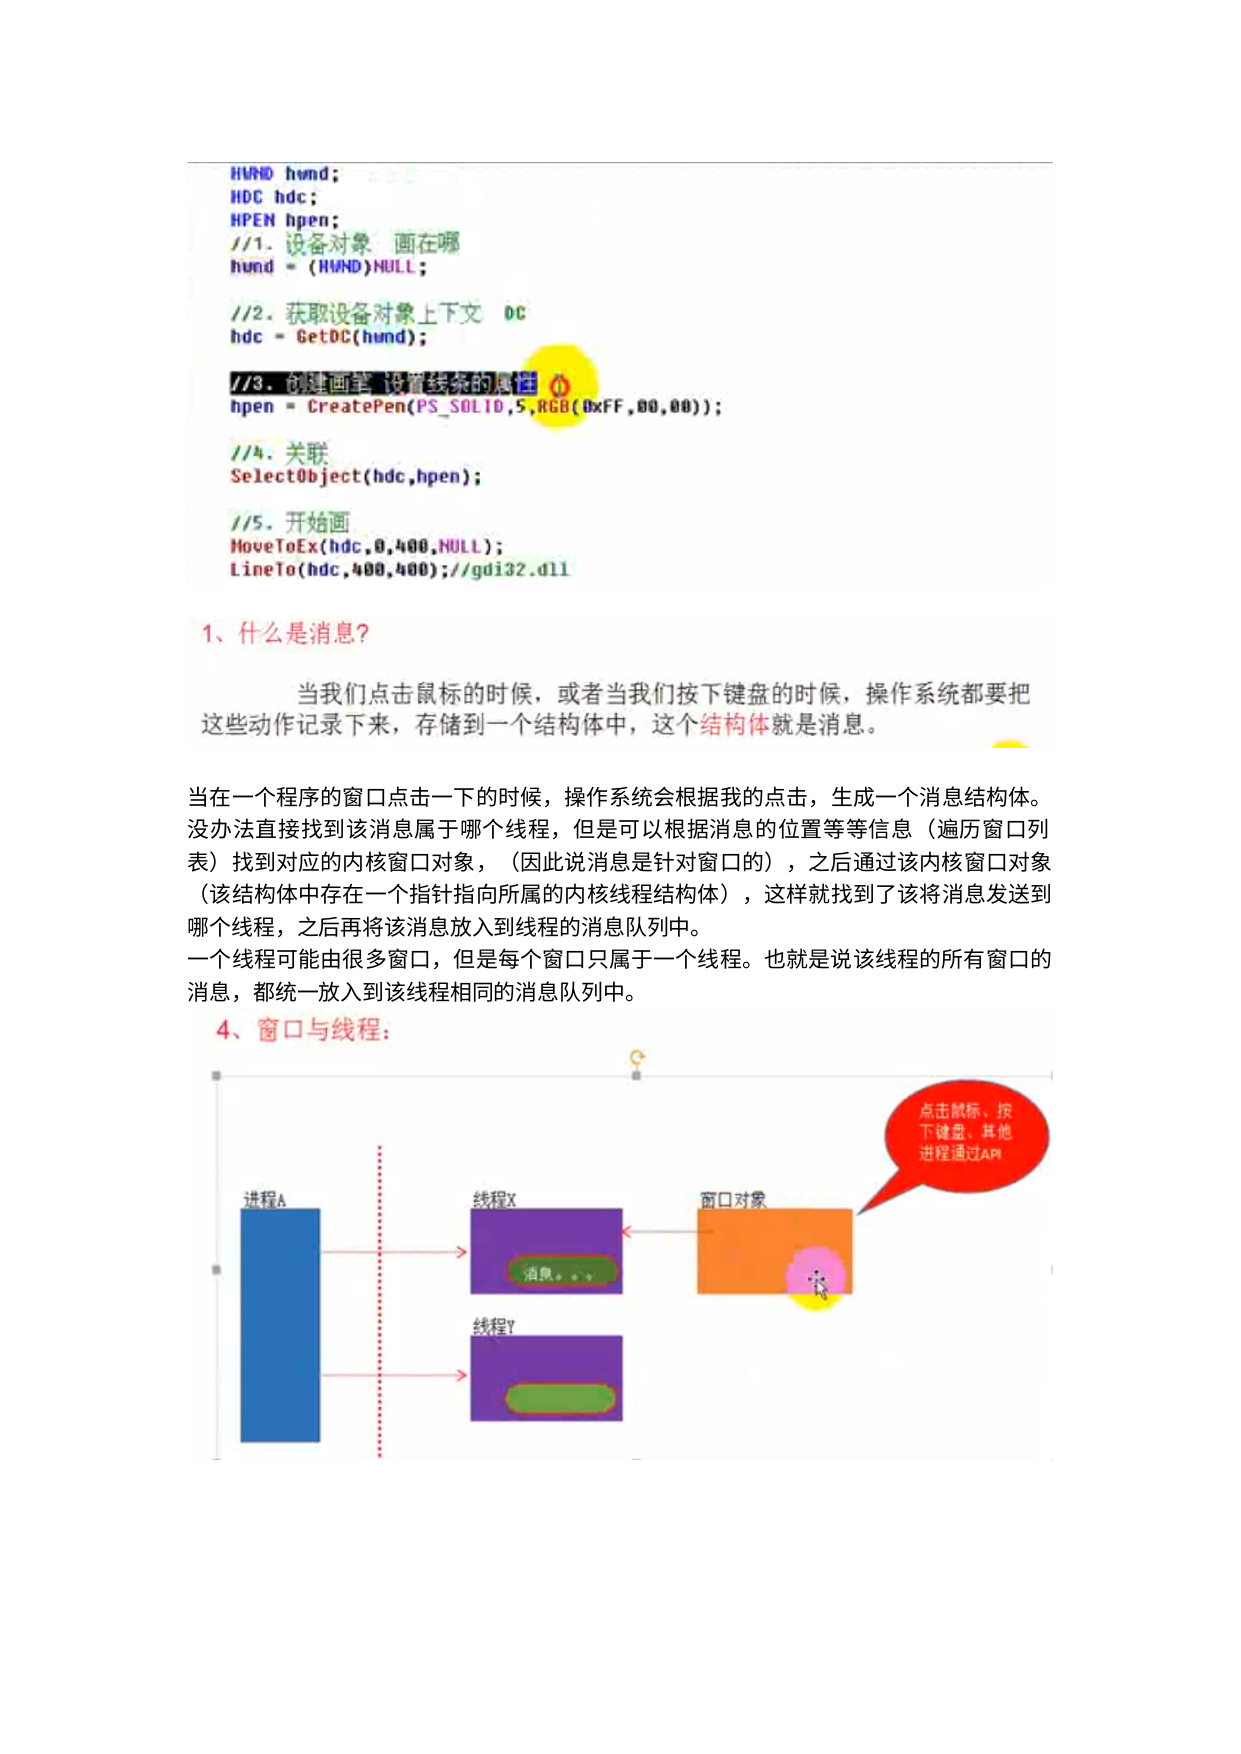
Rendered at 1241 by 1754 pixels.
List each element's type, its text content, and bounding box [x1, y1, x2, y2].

picture [187, 617, 1053, 748]
picture [187, 1007, 1053, 1460]
text 当在一个程序的窗口点击一下的时候，操作系统会根据我的点击，生成一个消息结构体。没办法直接找到该消息属于哪个线程，但是可以根据消息的位置等等信息（遍历窗口列表）找到对应的内核窗口对象，（因此说消息是针对窗口的），之后通过该内核窗口对象（该结构体中存在一个指针指向所属的内核线程结构体），这样就找到了该将消息发送到哪个线程，之后再将该消息放入到线程的消息队列中。 [187, 779, 1053, 942]
text 一个线程可能由很多窗口，但是每个窗口只属于一个线程。也就是说该线程的所有窗口的消息，都统一放入到该线程相同的消息队列中。 [187, 942, 1053, 1007]
picture [187, 162, 1053, 587]
